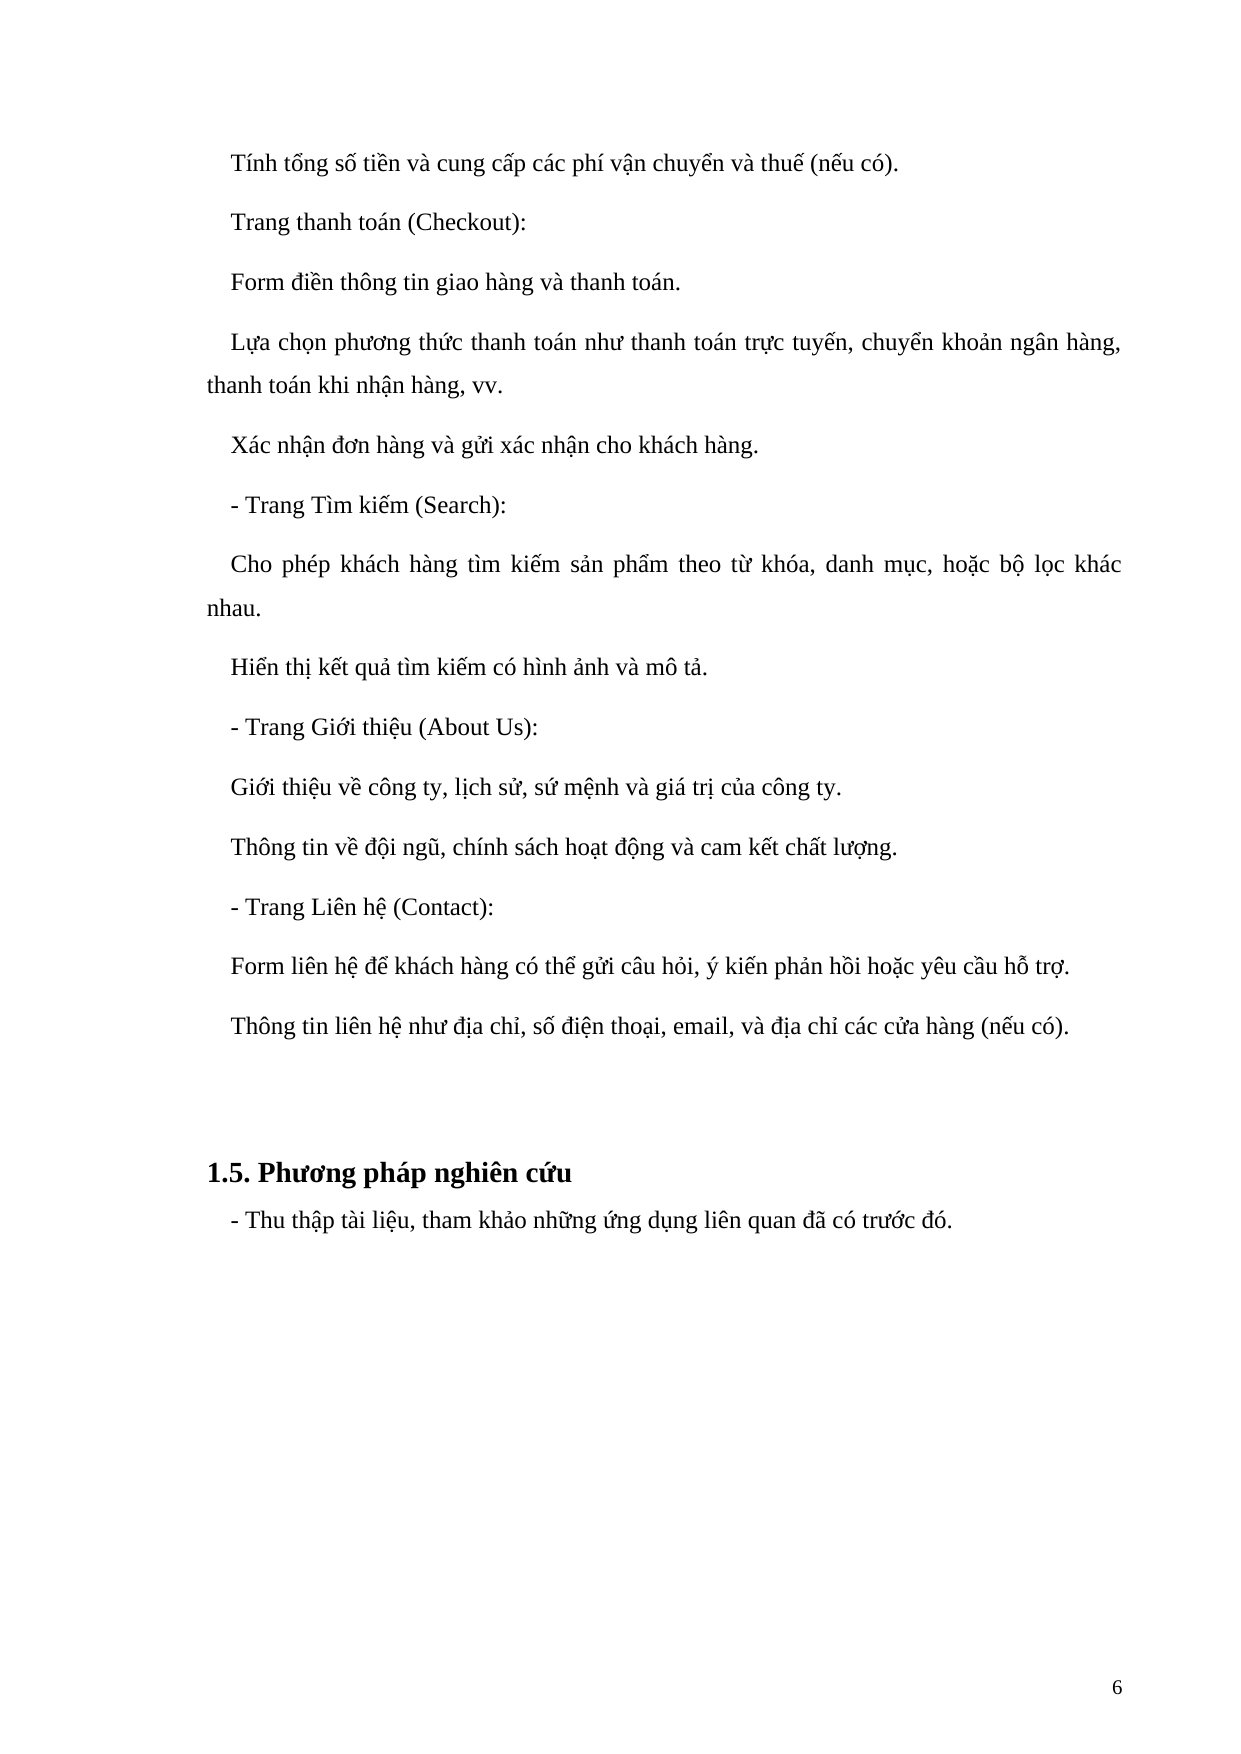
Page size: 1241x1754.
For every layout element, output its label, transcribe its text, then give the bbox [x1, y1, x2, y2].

text - Trang Liên hệ (Contact): [207, 892, 1122, 920]
text Hiển thị kết quả tìm kiếm có hình ảnh và mô tả. [207, 652, 1122, 681]
text Form điền thông tin giao hàng và thanh toán. [207, 267, 1122, 296]
text - Thu thập tài liệu, tham khảo những ứng dụng liên quan đã có trước đó. [207, 1205, 1122, 1234]
text Lựa chọn phương thức thanh toán như thanh toán trực tuyến, chuyển khoản ngân hàng, thanh toán khi nhận hàng, vv. [207, 327, 1122, 399]
text Tính tổng số tiền và cung cấp các phí vận chuyển và thuế (nếu có). [207, 148, 1122, 176]
text Cho phép khách hàng tìm kiếm sản phẩm theo từ khóa, danh mục, hoặc bộ lọc khác nhau. [207, 549, 1122, 621]
text - Trang Tìm kiếm (Search): [207, 490, 1122, 518]
subtitle 1.5. Phương pháp nghiên cứu [207, 1155, 1122, 1189]
text Form liên hệ để khách hàng có thể gửi câu hỏi, ý kiến phản hồi hoặc yêu cầu hỗ trợ. [207, 951, 1122, 980]
text Thông tin về đội ngũ, chính sách hoạt động và cam kết chất lượng. [207, 832, 1122, 861]
text Trang thanh toán (Checkout): [207, 207, 1122, 236]
text Xác nhận đơn hàng và gửi xác nhận cho khách hàng. [207, 430, 1122, 459]
text - Trang Giới thiệu (About Us): [207, 712, 1122, 741]
text Thông tin liên hệ như địa chỉ, số điện thoại, email, và địa chỉ các cửa hàng (nếu có). [207, 1011, 1122, 1040]
text Giới thiệu về công ty, lịch sử, sứ mệnh và giá trị của công ty. [207, 772, 1122, 801]
